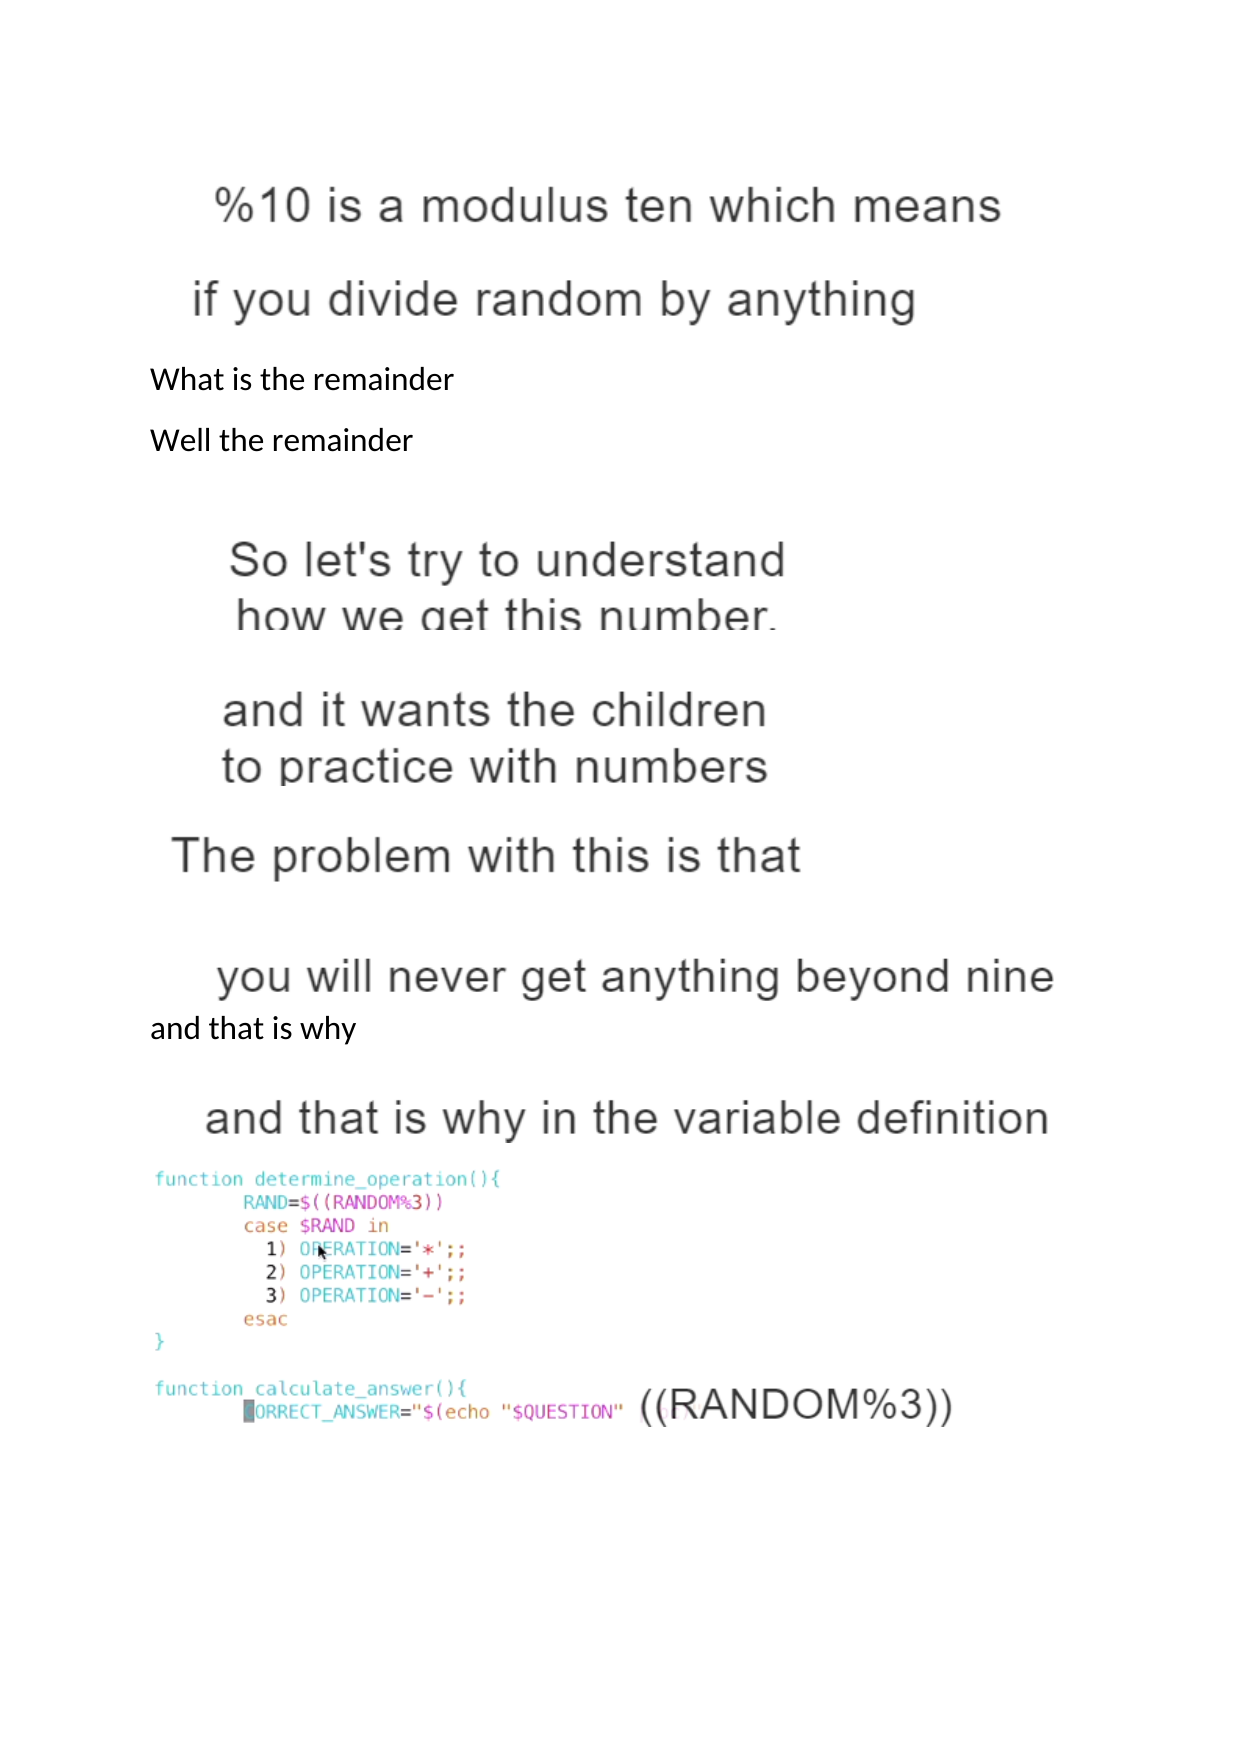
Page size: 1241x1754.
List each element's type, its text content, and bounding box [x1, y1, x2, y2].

picture [150, 479, 852, 630]
picture [150, 1067, 1091, 1143]
text What is the remainder [150, 358, 1090, 399]
picture [150, 903, 1091, 1004]
picture [150, 804, 868, 885]
picture [150, 1161, 1091, 1427]
picture [150, 648, 863, 786]
text Well the remainder [150, 419, 1090, 459]
picture [150, 150, 1055, 254]
text and that is why [150, 1004, 1090, 1048]
picture [150, 272, 1049, 340]
